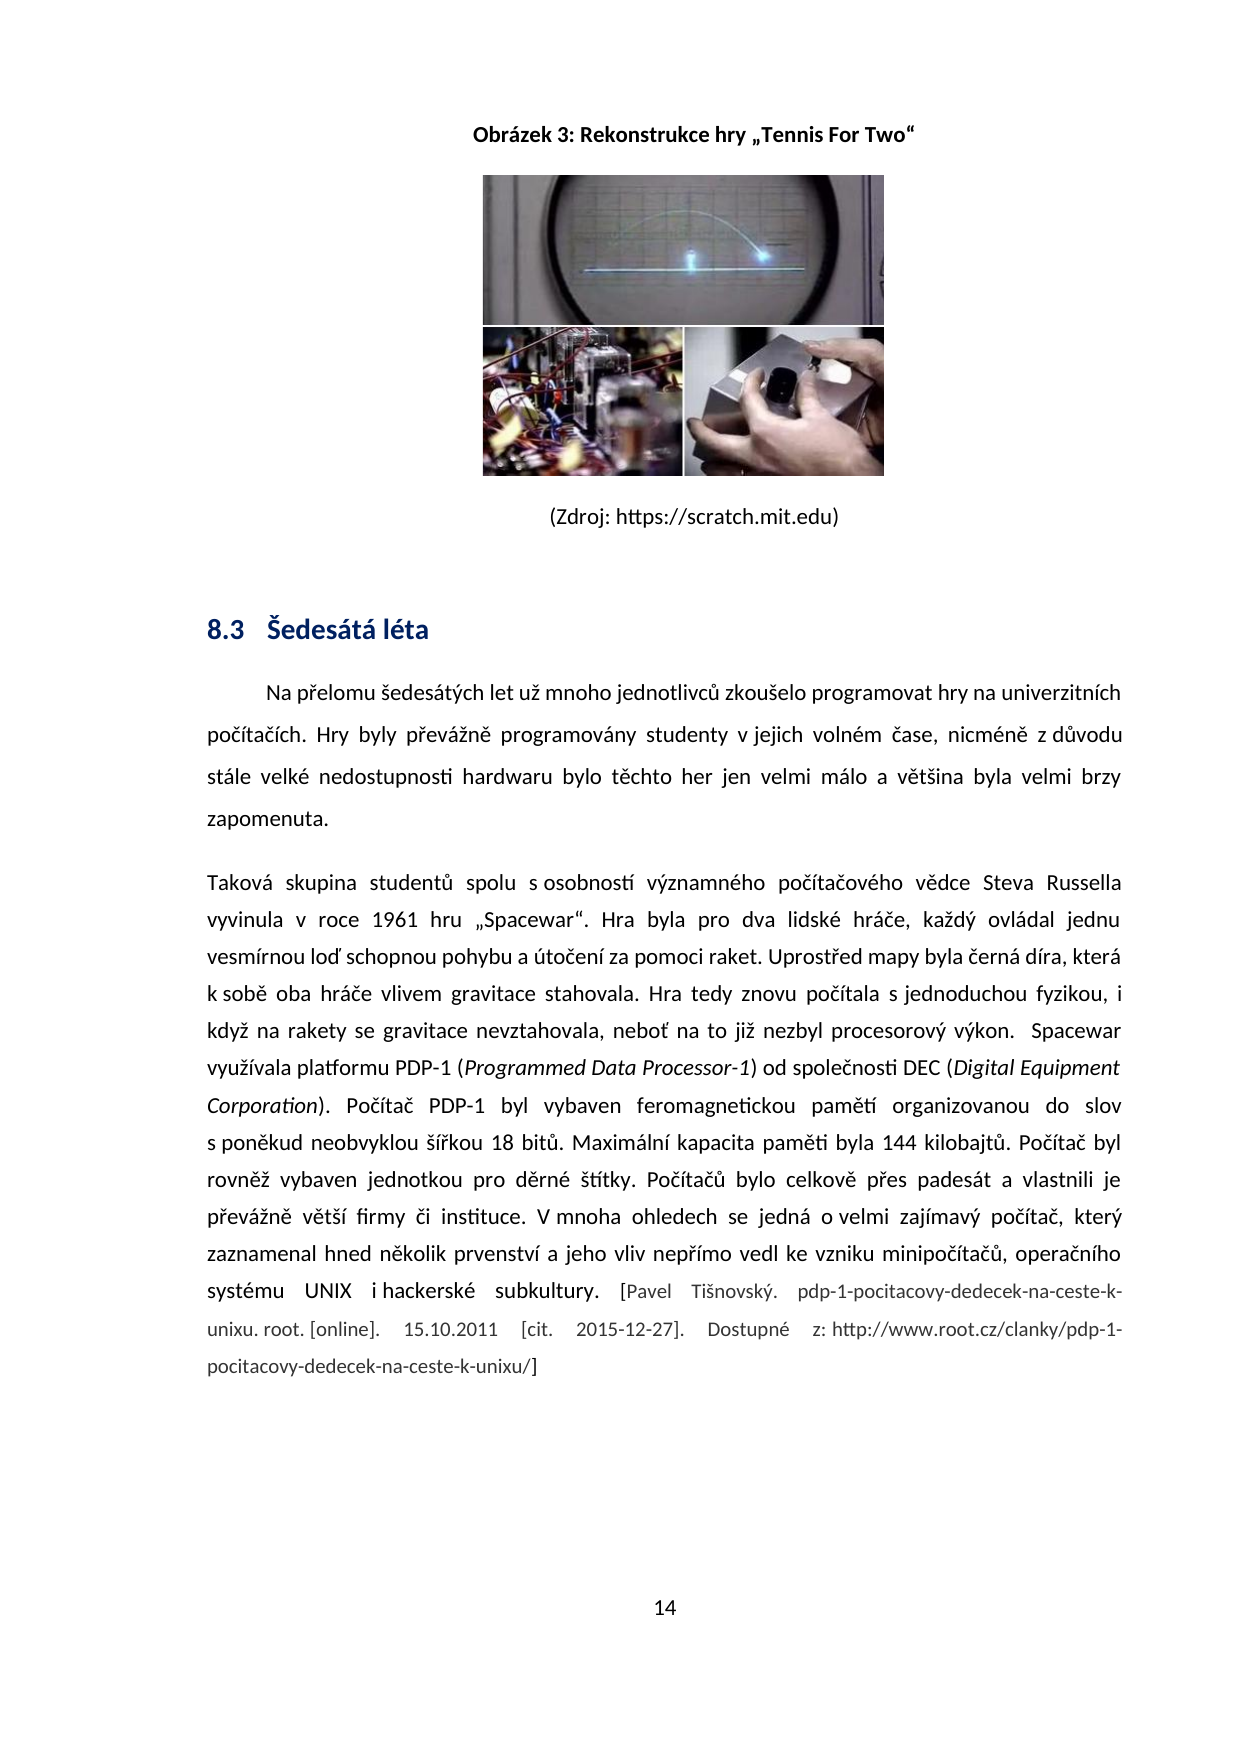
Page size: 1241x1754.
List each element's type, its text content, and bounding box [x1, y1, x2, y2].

text Na přelomu šedesátých let už mnoho jednotlivců zkoušelo programovat hry na univerzitních počítačích. Hry byly převážně programovány studenty v jejich volném čase, nicméně z důvodu stále velké nedostupnosti hardwaru bylo těchto her jen velmi málo a většina byla velmi brzy zapomenuta. [207, 678, 1123, 832]
text Obrázek 3: Rekonstrukce hry „Tennis For Two“ [207, 121, 1123, 148]
text (Zdroj: https://scratch.mit.edu) [207, 502, 1123, 530]
picture [482, 175, 884, 476]
subtitle Šedesátá léta [207, 611, 1123, 647]
text Taková skupina studentů spolu s osobností významného počítačového vědce Steva Russella vyvinula v roce 1961 hru „Spacewar“. Hra byla pro dva lidské hráče, každý ovládal jednu vesmírnou loď schopnou pohybu a útočení za pomoci raket. Uprostřed mapy byla černá díra, která k sobě oba hráče vlivem gravitace stahovala. Hra tedy znovu počítala s jednoduchou fyzikou, i když na rakety se gravitace nevztahovala, neboť na to již nezbyl procesorový výkon. Spacewar využívala platformu PDP-1 (Programmed Data Processor-1) od společnosti DEC (Digital Equipment Corporation). Počítač PDP-1 byl vybaven feromagnetickou pamětí organizovanou do slov s poněkud neobvyklou šířkou 18 bitů. Maximální kapacita paměti byla 144 kilobajtů. Počítač byl rovněž vybaven jednotkou pro děrné štítky. Počítačů bylo celkově přes padesát a vlastnili je převážně větší firmy či instituce. V mnoha ohledech se jedná o velmi zajímavý počítač, který zaznamenal hned několik prvenství a jeho vliv nepřímo vedl ke vzniku minipočítačů, operačního systému UNIX i hackerské subkultury. [Pavel Tišnovský. pdp-1-pocitacovy-dedecek-na-ceste-k-unixu. root. [online]. 15.10.2011 [cit. 2015-12-27]. Dostupné z: http://www.root.cz/clanky/pdp-1-pocitacovy-dedecek-na-ceste-k-unixu/] [207, 858, 1123, 1379]
